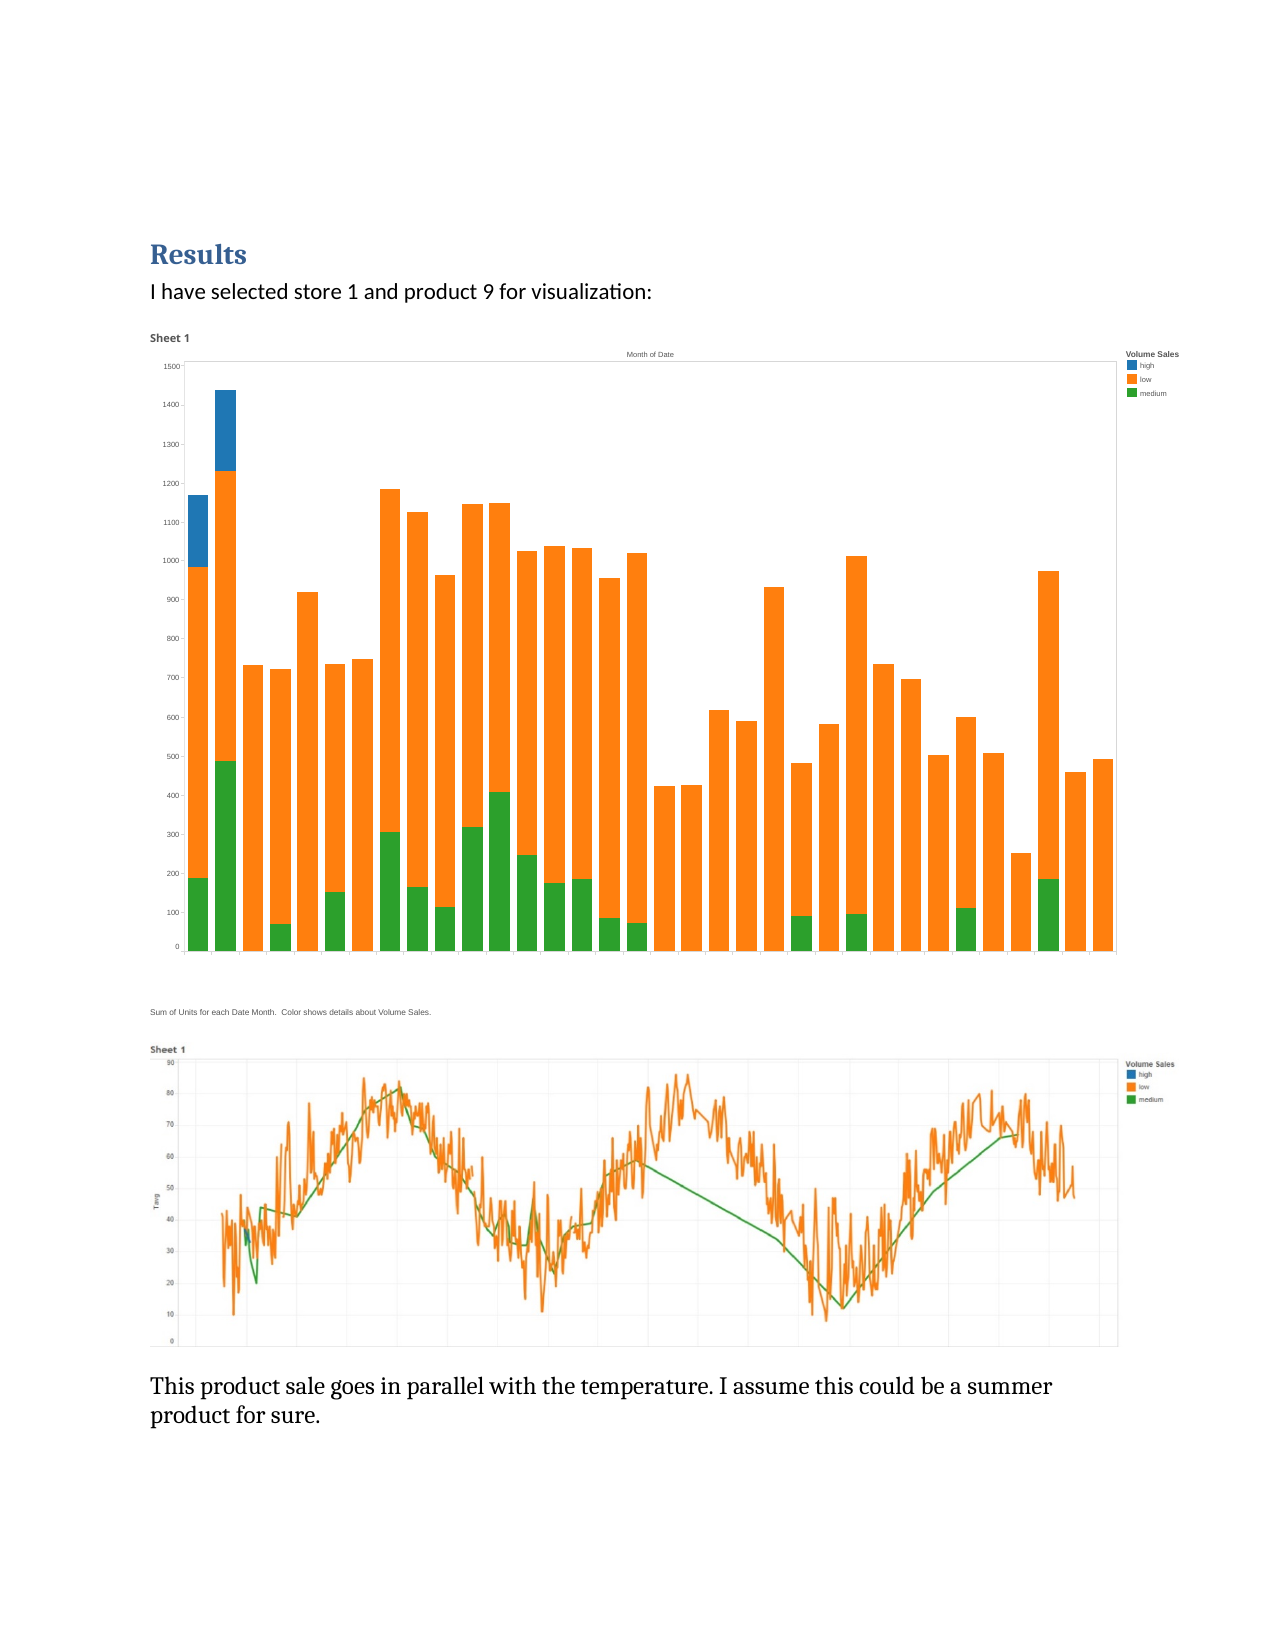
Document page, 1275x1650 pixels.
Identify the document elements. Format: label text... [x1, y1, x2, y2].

picture [150, 1042, 1180, 1347]
text I have selected store 1 and product 9 for visualization: [150, 277, 1125, 305]
text This product sale goes in parallel with the temperature. I assume this could be a summer [150, 1372, 1125, 1401]
text Results [150, 238, 1125, 272]
text product for sure. [150, 1401, 1125, 1429]
